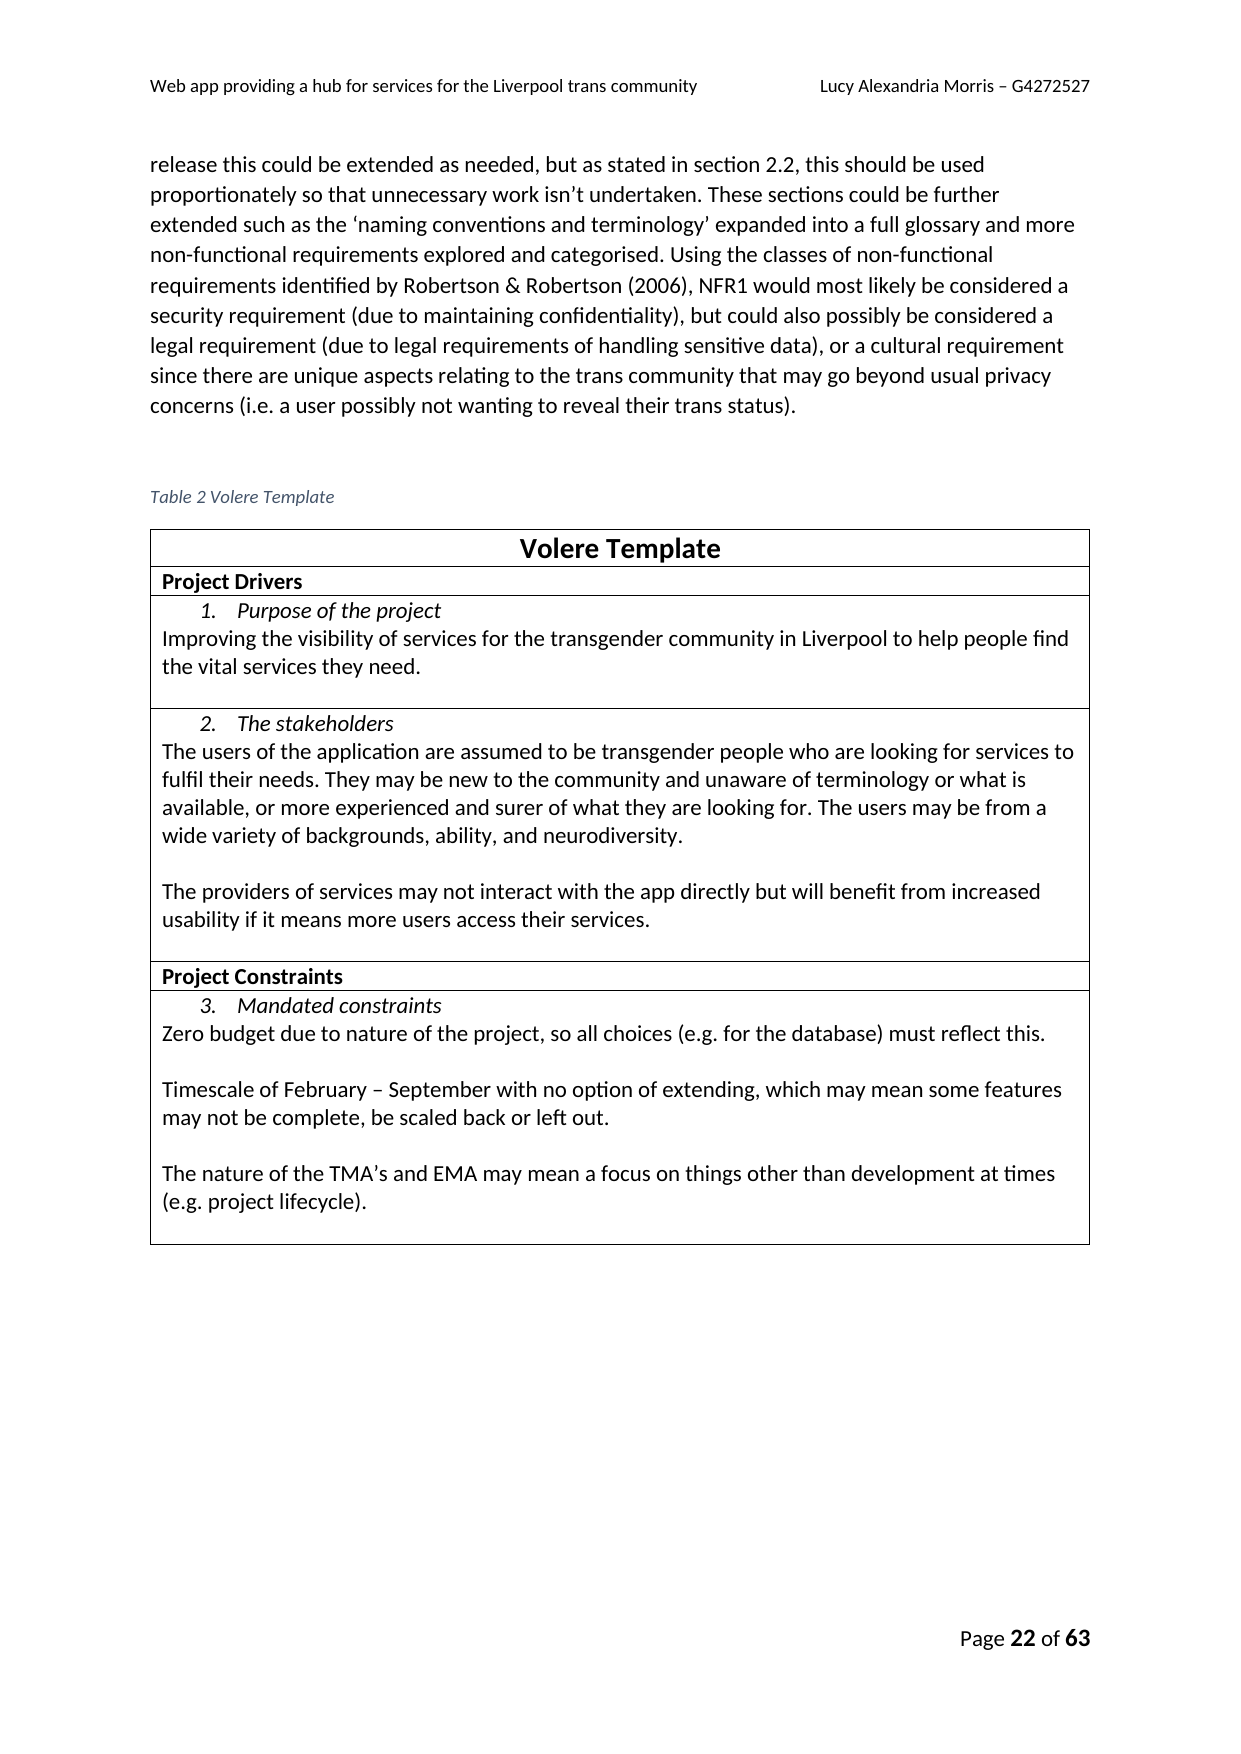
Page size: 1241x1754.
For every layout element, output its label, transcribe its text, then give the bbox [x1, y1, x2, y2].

table_cell The stakeholders The users of the application are assumed to be transgender people who are looking for services to fulfil their needs. They may be new to the community and unaware of terminology or what is available, or more experienced and surer of what they are looking for. The users may be from a wide variety of backgrounds, ability, and neurodiversity. The providers of services may not interact with the app directly but will benefit from increased usability if it means more users access their services. [151, 709, 1089, 961]
table_cell Project Constraints [151, 962, 1089, 990]
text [150, 150, 1090, 420]
table_cell Mandated constraints Zero budget due to nature of the project, so all choices (e.g. for the database) must reflect this. Timescale of February – September with no option of extending, which may mean some features may not be complete, be scaled back or left out. The nature of the TMA’s and EMA may mean a focus on things other than development at times (e.g. project lifecycle). [151, 991, 1089, 1243]
table_header Volere Template [151, 530, 1089, 566]
table_cell Purpose of the project Improving the visibility of services for the transgender community in Liverpool to help people find the vital services they need. [151, 596, 1089, 708]
table_cell Project Drivers [151, 567, 1089, 595]
